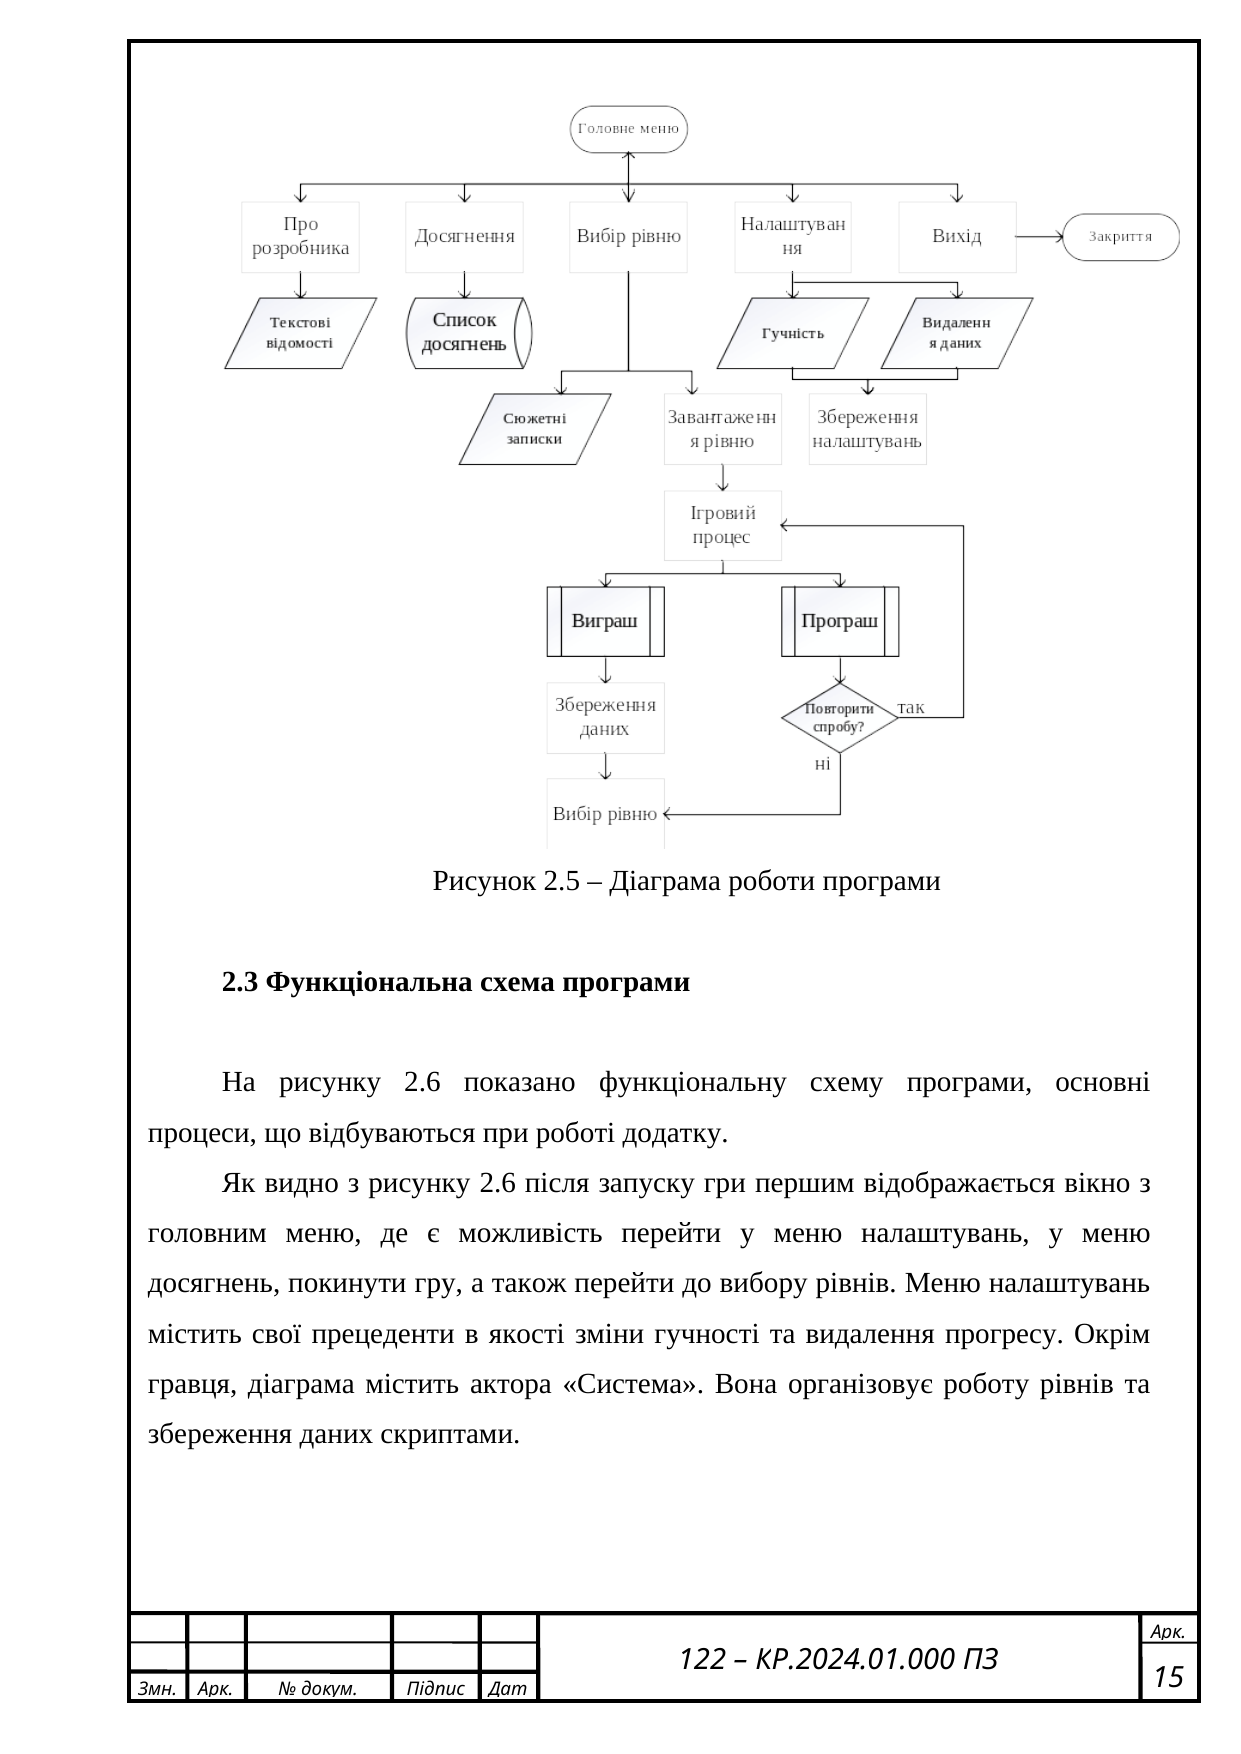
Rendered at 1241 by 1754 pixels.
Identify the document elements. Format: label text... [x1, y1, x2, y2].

text На рисунку 2.6 показано функціональну схему програми, основні процеси, що відбуваються при роботі додатку. [148, 1064, 1152, 1148]
text Як видно з рисунку 2.6 після запуску гри першим відображається вікно з головним меню, де є можливість перейти у меню налаштувань, у меню досягнень, покинути гру, а також перейти до вибору рівнів. Меню налаштувань містить свої прецеденти в якості зміни гучності та видалення прогресу. Окрім гравця, діаграма містить актора «Система». Вона організовує роботу рівнів та збереження даних скриптами. [148, 1165, 1152, 1450]
text Рисунок 2.5 – Діаграма роботи програми [148, 863, 1152, 897]
text 2.3 Функціональна схема програми [148, 964, 1152, 997]
